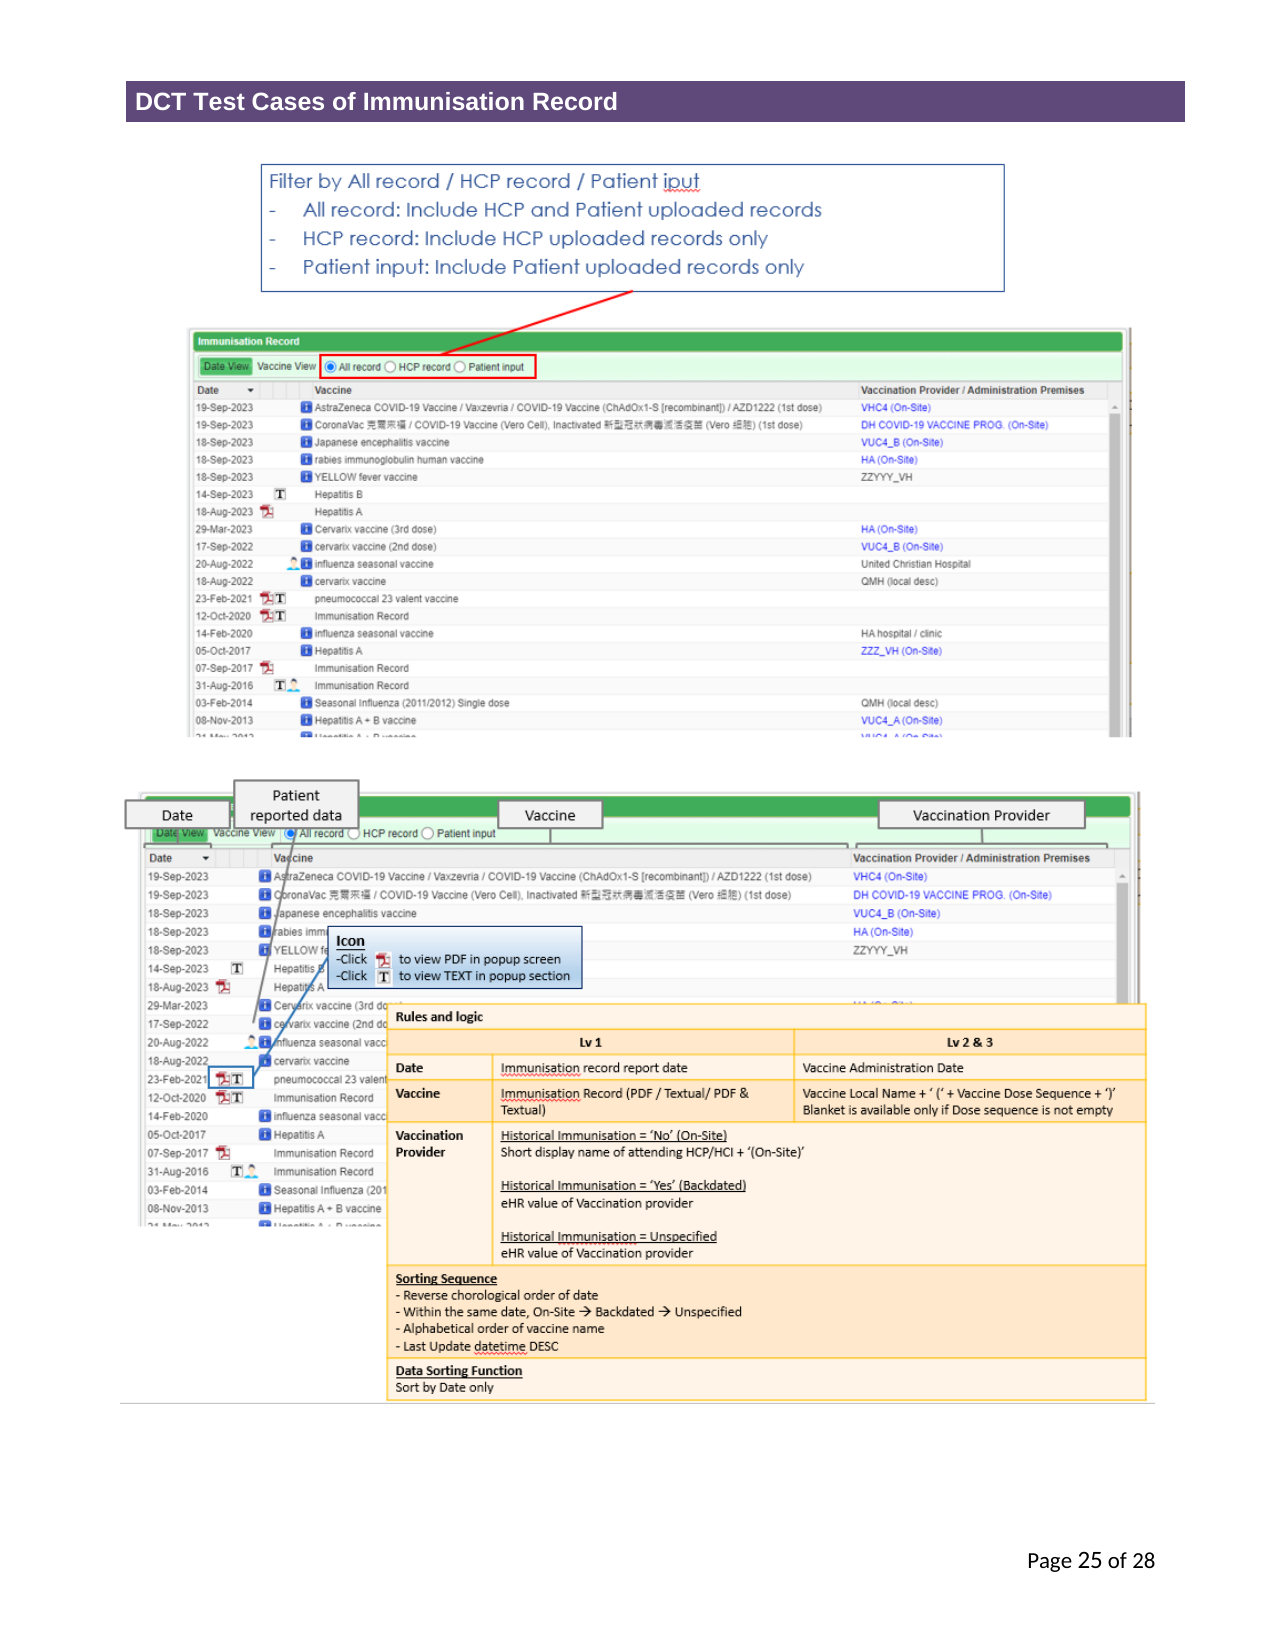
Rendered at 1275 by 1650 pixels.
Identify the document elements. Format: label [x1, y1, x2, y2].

picture [120, 775, 1155, 1404]
picture [120, 156, 1155, 751]
